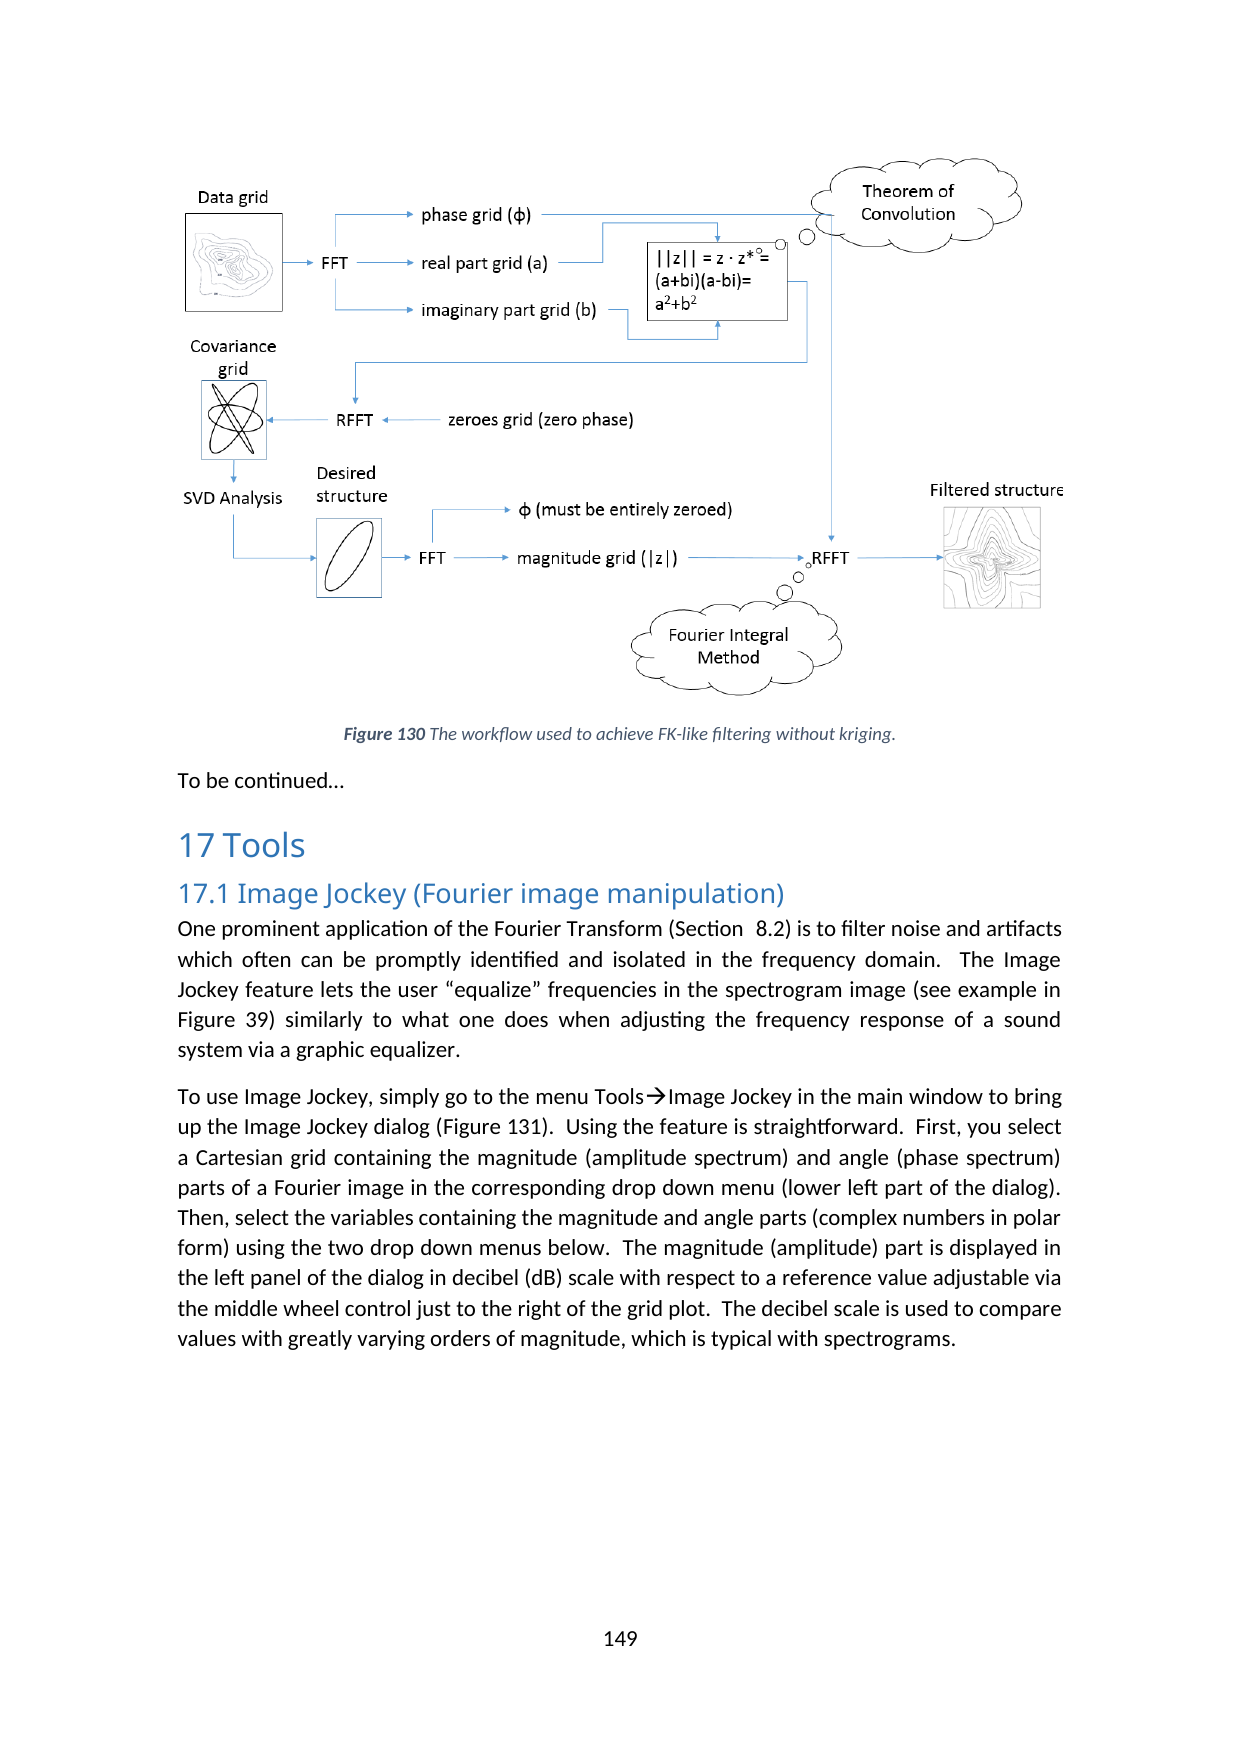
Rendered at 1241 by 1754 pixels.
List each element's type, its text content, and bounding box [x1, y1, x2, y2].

text Figure 130 The workflow used to achieve FK-like filtering without kriging. [177, 723, 1063, 746]
subtitle Image Jockey (Fourier image manipulation) [177, 875, 1063, 912]
text One prominent application of the Fourier Transform (Section 8.2) is to filter noise and artifacts which often can be promptly identified and isolated in the frequency domain. The Image Jockey feature lets the user “equalize” frequencies in the spectrogram image (see example in Figure 37) similarly to what one does when adjusting the frequency response of a sound system via a graphic equalizer. [177, 914, 1063, 1063]
subtitle Tools [177, 822, 1063, 867]
picture [177, 147, 1063, 704]
text To use Image Jockey, simply go to the menu ToolsImage Jockey in the main window to bring up the Image Jockey dialog (Figure 119). Using the feature is straightforward. First, you select a Cartesian grid containing the magnitude (amplitude spectrum) and angle (phase spectrum) parts of a Fourier image in the corresponding drop down menu (lower left part of the dialog). Then, select the variables containing the magnitude and angle parts (complex numbers in polar form) using the two drop down menus below. The magnitude (amplitude) part is displayed in the left panel of the dialog in decibel (dB) scale with respect to a reference value adjustable via the middle wheel control just to the right of the grid plot. The decibel scale is used to compare values with greatly varying orders of magnitude, which is typical with spectrograms. [177, 1082, 1063, 1352]
text To be continued… [177, 766, 1063, 794]
